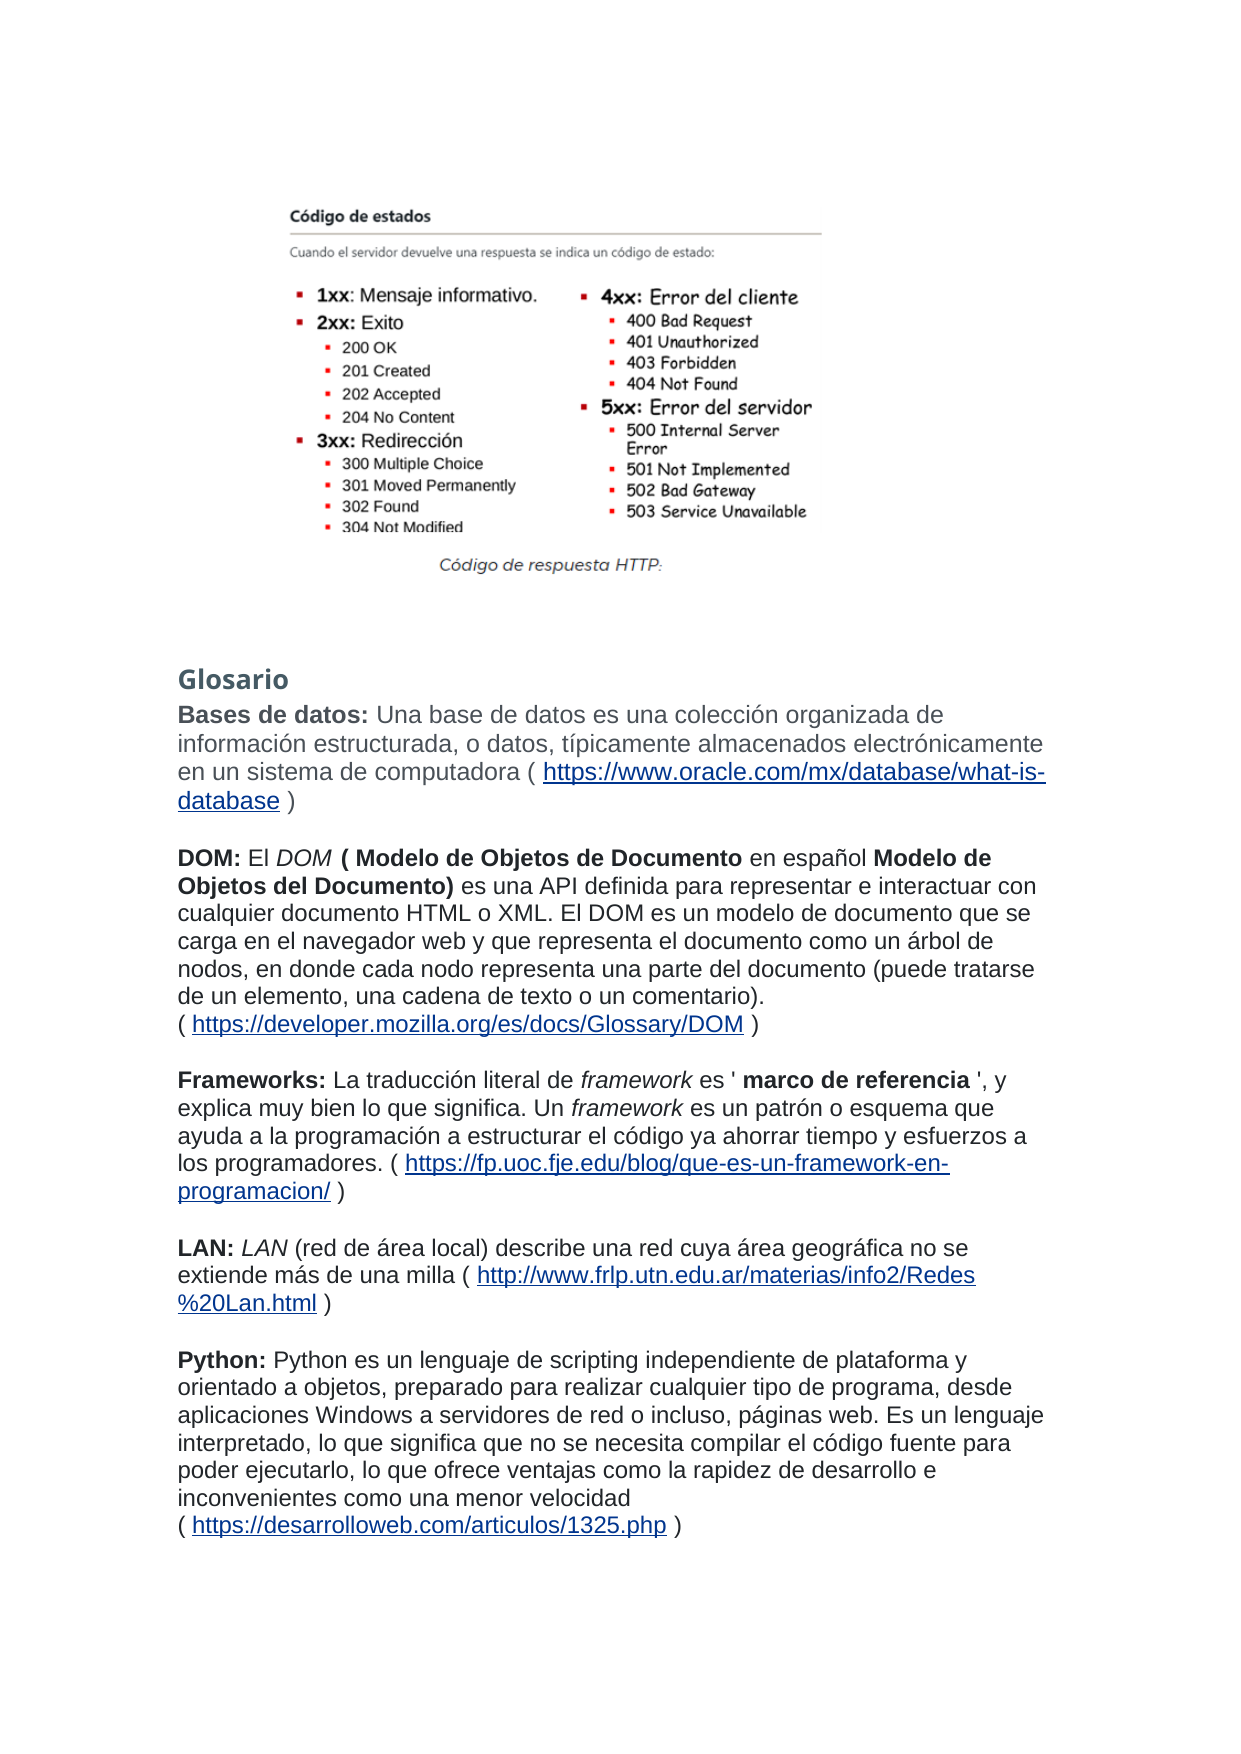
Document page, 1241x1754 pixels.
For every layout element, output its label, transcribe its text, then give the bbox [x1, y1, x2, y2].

subtitle Glosario [177, 660, 1063, 697]
picture [177, 147, 928, 595]
text LAN: LAN (red de área local) describe una red cuya área geográfica no se extiende más de una milla ( http://www.frlp.utn.edu.ar/materias/info2/Redes%20Lan.html ) [177, 1234, 1063, 1316]
text DOM: El DOM ( Modelo de Objetos de Documento en español Modelo de Objetos del Documento) es una API definida para representar e interactuar con cualquier documento HTML o XML. El DOM es un modelo de documento que se carga en el navegador web y que representa el documento como un árbol de nodos, en donde cada nodo representa una parte del documento (puede tratarse de un elemento, una cadena de texto o un comentario). ( https://developer.mozilla.org/es/docs/Glossary/DOM ) [177, 844, 1063, 1037]
text Frameworks: La traducción literal de framework es ' marco de referencia ', y explica muy bien lo que significa. Un framework es un patrón o esquema que ayuda a la programación a estructurar el código ya ahorrar tiempo y esfuerzos a los programadores. ( https://fp.uoc.fje.edu/blog/que-es-un-framework-en-programacion/ ) [177, 1066, 1063, 1204]
subtitle Bases de datos: Una base de datos es una colección organizada de información estructurada, o datos, típicamente almacenados electrónicamente en un sistema de computadora ( https://www.oracle.com/mx/database/what-is-database ) [177, 700, 1063, 815]
text Python: Python es un lenguaje de scripting independiente de plataforma y orientado a objetos, preparado para realizar cualquier tipo de programa, desde aplicaciones Windows a servidores de red o incluso, páginas web. Es un lenguaje interpretado, lo que significa que no se necesita compilar el código fuente para poder ejecutarlo, lo que ofrece ventajas como la rapidez de desarrollo e inconvenientes como una menor velocidad ( https://desarrolloweb.com/articulos/1325.php ) [177, 1346, 1063, 1539]
